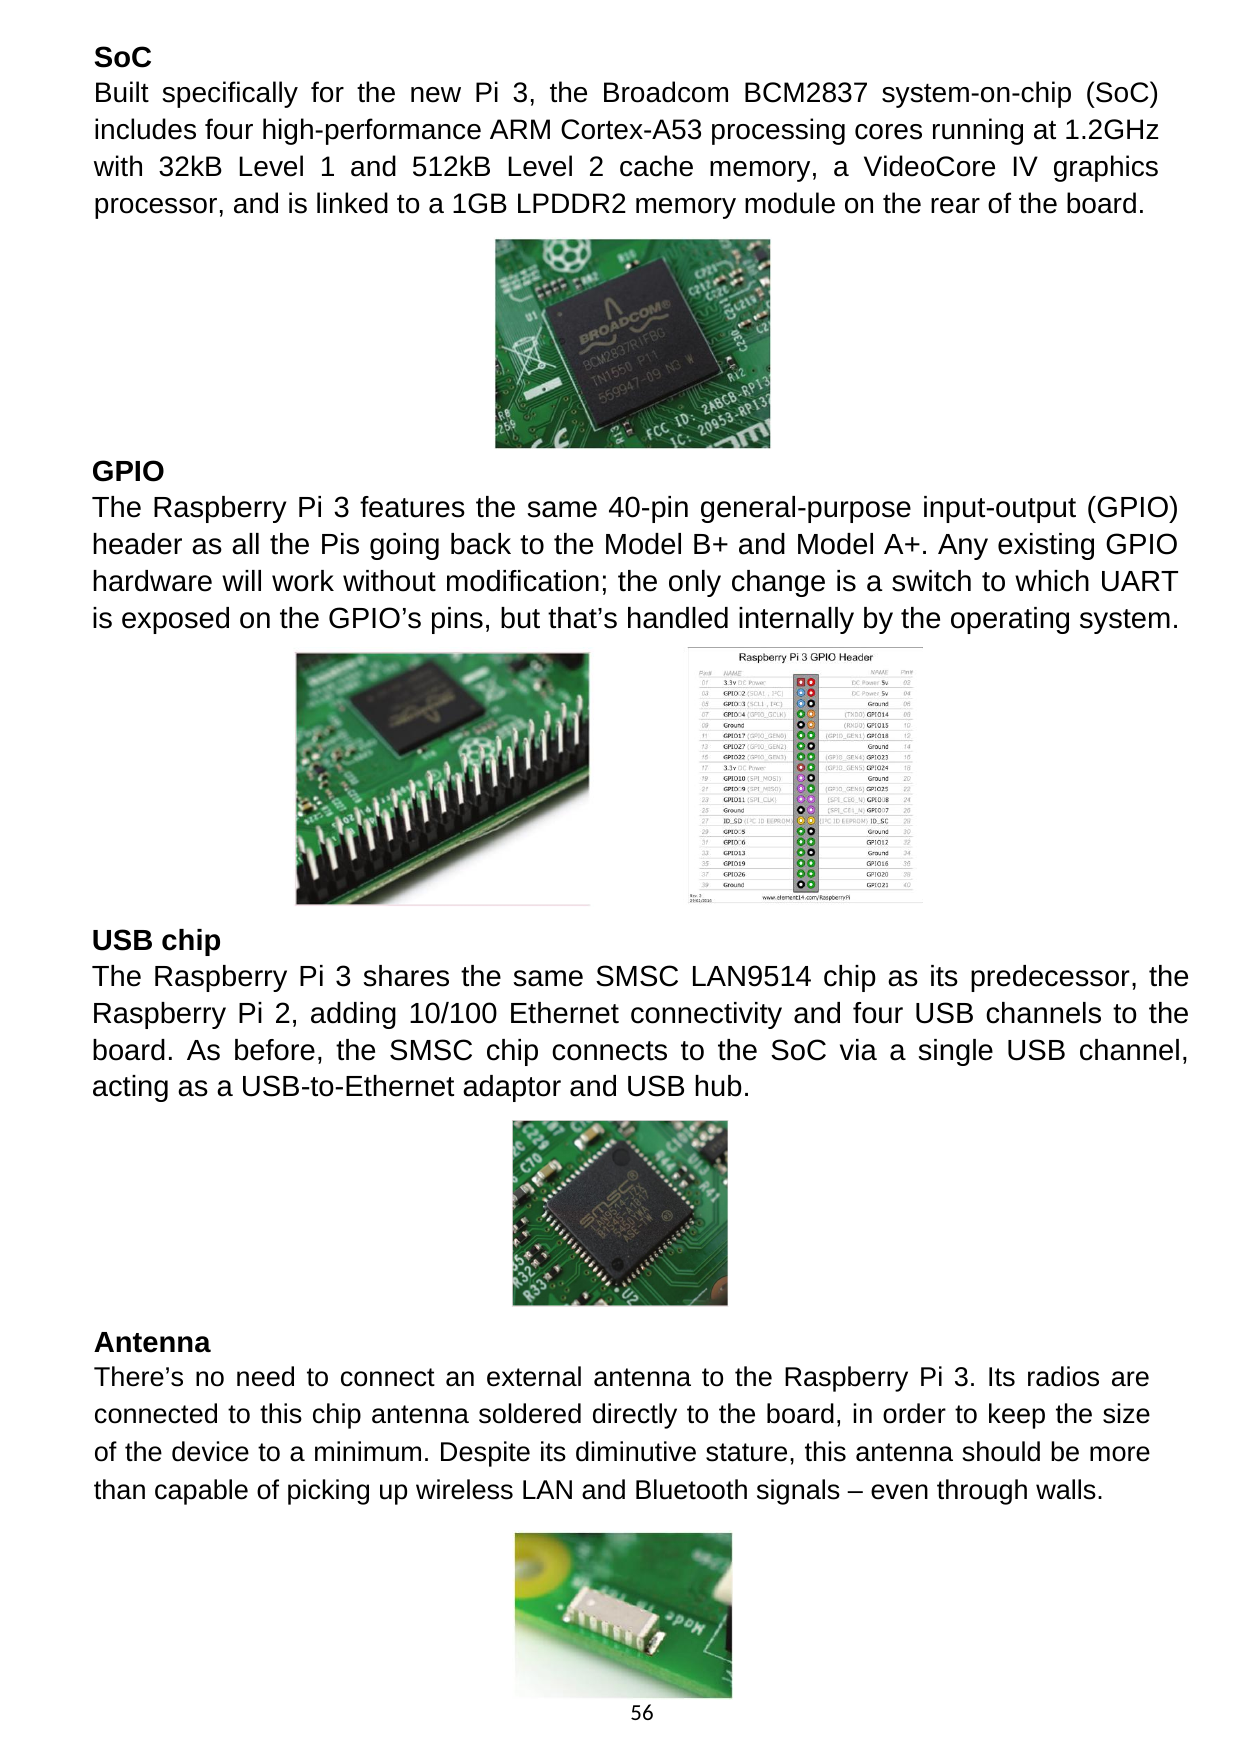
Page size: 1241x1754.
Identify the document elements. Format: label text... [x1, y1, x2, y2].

picture [512, 1530, 734, 1700]
text SoC [94, 40, 1192, 74]
picture [511, 1120, 729, 1307]
text There’s no need to connect an external antenna to the Raspberry Pi 3. Its radios are connected to this chip antenna soldered directly to the board, in order to keep the size of the device to a minimum. Despite its diminutive stature, this antenna should be more than capable of picking up wireless LAN and Bluetooth signals – even through walls. [94, 1361, 1152, 1505]
text USB chip [92, 923, 1192, 956]
text The Raspberry Pi 3 shares the same SMSC LAN9514 chip as its predecessor, the Raspberry Pi 2, adding 10/100 Ethernet connectivity and four USB channels to the board. As before, the SMSC chip connects to the SoC via a single USB channel, acting as a USB-to-Ethernet adaptor and USB hub. [92, 959, 1192, 1103]
text GPIO [92, 454, 1192, 488]
picture [293, 647, 923, 907]
picture [493, 237, 772, 450]
text The Raspberry Pi 3 features the same 40-pin general-purpose input-output (GPIO) header as all the Pis going back to the Model B+ and Model A+. Any existing GPIO hardware will work without modification; the only change is a switch to which UART is exposed on the GPIO’s pins, but that’s handled internally by the operating system. [92, 490, 1181, 634]
text Antenna [94, 1325, 1192, 1358]
text Built specifically for the new Pi 3, the Broadcom BCM2837 system-on-chip (SoC) includes four high-performance ARM Cortex-A53 processing cores running at 1.2GHz with 32kB Level 1 and 512kB Level 2 cache memory, a VideoCore IV graphics processor, and is linked to a 1GB LPDDR2 memory module on the rear of the board. [94, 76, 1160, 220]
